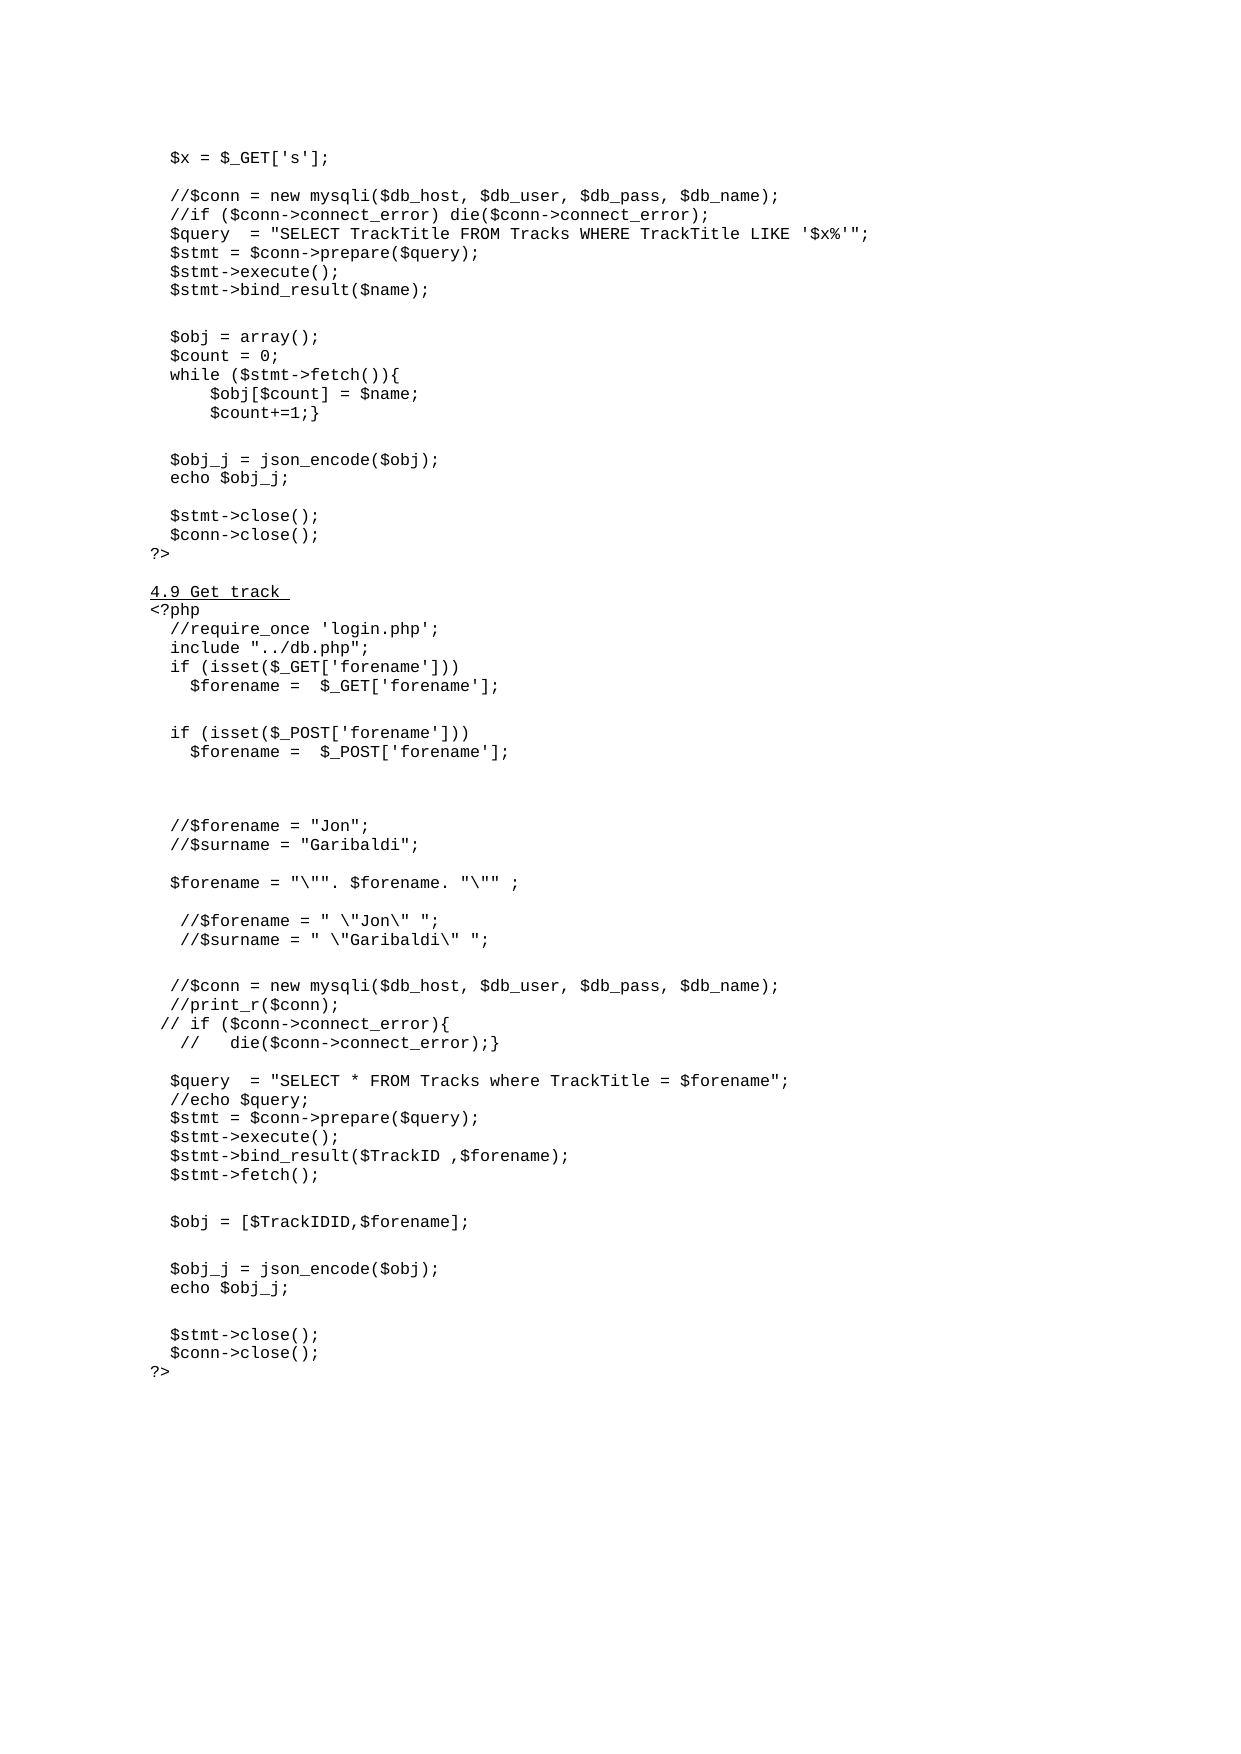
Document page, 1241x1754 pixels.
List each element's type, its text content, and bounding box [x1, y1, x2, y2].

text // if ($conn->connect_error){ [150, 1016, 1090, 1034]
text $query = "SELECT * FROM Tracks where TrackTitle = $forename"; [150, 1072, 1090, 1091]
text //if ($conn->connect_error) die($conn->connect_error); [150, 207, 1090, 225]
text $conn->close(); [150, 1345, 1090, 1364]
text if (isset($_GET['forename'])) [150, 658, 1090, 677]
text //echo $query; [150, 1091, 1090, 1110]
text $stmt->execute(); [150, 1129, 1090, 1148]
text echo $obj_j; [150, 470, 1090, 489]
text $forename = "\"". $forename. "\"" ; [150, 874, 1090, 893]
text $count = 0; [150, 348, 1090, 367]
text ?> [150, 1364, 1090, 1383]
text $obj = array(); [150, 329, 1090, 348]
text //print_r($conn); [150, 997, 1090, 1016]
text $forename = $_POST['forename']; [150, 743, 1090, 762]
text $obj = [$TrackIDID,$forename]; [150, 1213, 1090, 1232]
text $stmt->fetch(); [150, 1167, 1090, 1185]
text $obj[$count] = $name; [150, 385, 1090, 404]
text <?php [150, 602, 1090, 621]
text $stmt = $conn->prepare($query); [150, 244, 1090, 263]
text //$forename = "Jon"; [150, 818, 1090, 837]
text //require_once 'login.php'; [150, 621, 1090, 640]
text while ($stmt->fetch()){ [150, 367, 1090, 385]
text $stmt->bind_result($name); [150, 282, 1090, 301]
text if (isset($_POST['forename'])) [150, 724, 1090, 743]
text //$conn = new mysqli($db_host, $db_user, $db_pass, $db_name); [150, 978, 1090, 997]
text $obj_j = json_encode($obj); [150, 1260, 1090, 1279]
text //$surname = "Garibaldi"; [150, 837, 1090, 856]
text $stmt->execute(); [150, 263, 1090, 282]
text // die($conn->connect_error);} [150, 1034, 1090, 1053]
text $stmt->bind_result($TrackID ,$forename); [150, 1148, 1090, 1167]
text ?> [150, 545, 1090, 564]
text $conn->close(); [150, 527, 1090, 545]
text echo $obj_j; [150, 1279, 1090, 1298]
text 4.9 Get track [150, 583, 1090, 602]
text //$forename = " \"Jon\" "; [150, 912, 1090, 931]
text $query = "SELECT TrackTitle FROM Tracks WHERE TrackTitle LIKE '$x%'"; [150, 225, 1090, 244]
text $stmt = $conn->prepare($query); [150, 1110, 1090, 1129]
text $forename = $_GET['forename']; [150, 677, 1090, 696]
text $count+=1;} [150, 404, 1090, 423]
text //$conn = new mysqli($db_host, $db_user, $db_pass, $db_name); [150, 188, 1090, 207]
text //$surname = " \"Garibaldi\" "; [150, 931, 1090, 950]
text $obj_j = json_encode($obj); [150, 451, 1090, 470]
text $x = $_GET['s']; [150, 150, 1090, 169]
text $stmt->close(); [150, 508, 1090, 527]
text $stmt->close(); [150, 1326, 1090, 1345]
text include "../db.php"; [150, 640, 1090, 658]
